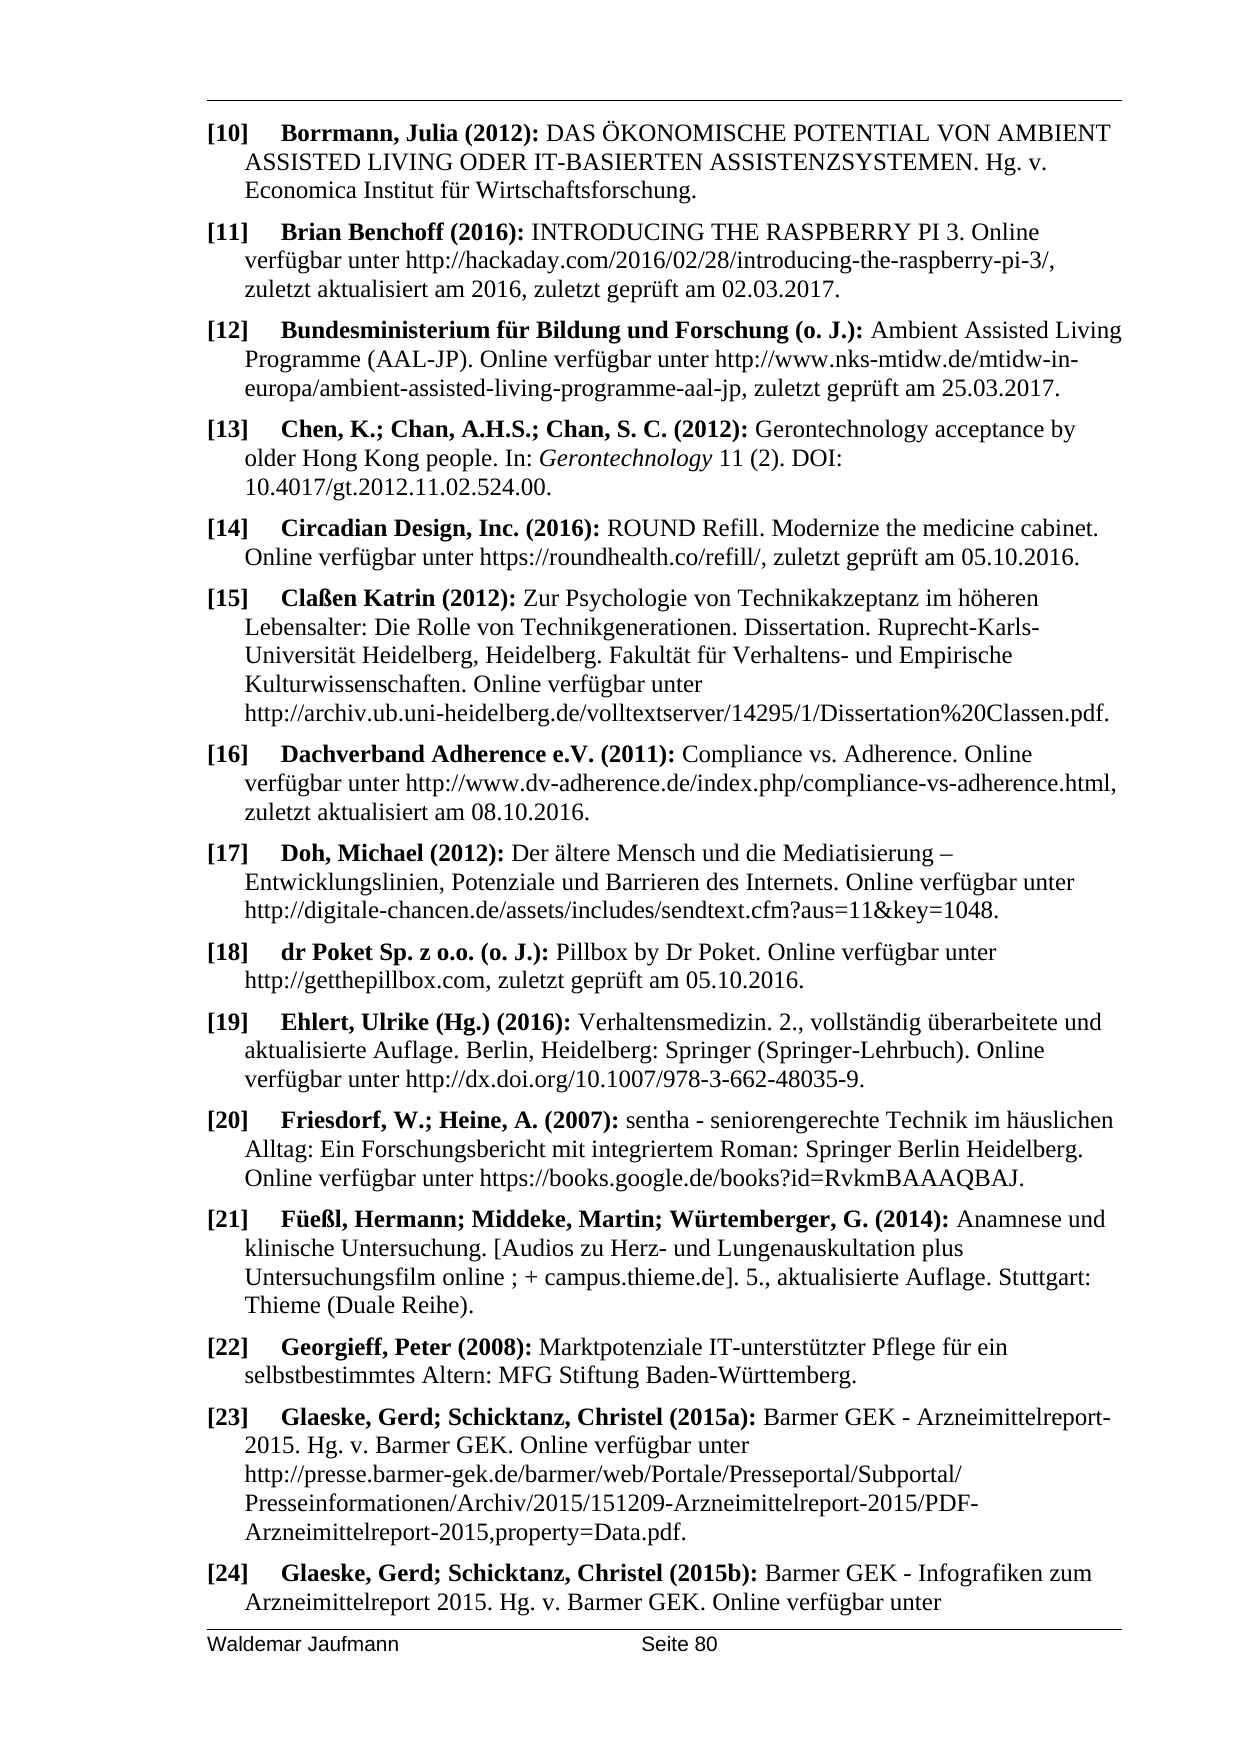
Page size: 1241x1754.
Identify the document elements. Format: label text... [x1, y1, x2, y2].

list Dachverband Adherence e.V. (2011): Compliance vs. Adherence. Online verfügbar unter http://www.dv-adherence.de/index.php/compliance-vs-adherence.html, zuletzt aktualisiert am 08.10.2016. [207, 739, 1122, 826]
list Ehlert, Ulrike (Hg.) (2016): Verhaltensmedizin. 2., vollständig überarbeitete und aktualisierte Auflage. Berlin, Heidelberg: Springer (Springer-Lehrbuch). Online verfügbar unter http://dx.doi.org/10.1007/978-3-662-48035-9. [207, 1007, 1122, 1093]
list Friesdorf, W.; Heine, A. (2007): sentha - seniorengerechte Technik im häuslichen Alltag: Ein Forschungsbericht mit integriertem Roman: Springer Berlin Heidelberg. Online verfügbar unter https://books.google.de/books?id=RvkmBAAAQBAJ. [207, 1106, 1122, 1192]
list Claßen Katrin (2012): Zur Psychologie von Technikakzeptanz im höheren Lebensalter: Die Rolle von Technikgenerationen. Dissertation. Ruprecht-Karls-Universität Heidelberg, Heidelberg. Fakultät für Verhaltens- und Empirische Kulturwissenschaften. Online verfügbar unter http://archiv.ub.uni-heidelberg.de/volltextserver/14295/1/Dissertation%20Classen.pdf. [207, 583, 1122, 727]
list Georgieff, Peter (2008): Marktpotenziale IT-unterstützter Pflege für ein selbstbestimmtes Altern: MFG Stiftung Baden-Württemberg. [207, 1332, 1122, 1389]
list Chen, K.; Chan, A.H.S.; Chan, S. C. (2012): Gerontechnology acceptance by older Hong Kong people. In: Gerontechnology 11 (2). DOI: 10.4017/gt.2012.11.02.524.00. [207, 414, 1122, 501]
list dr Poket Sp. z o.o. (o. J.): Pillbox by Dr Poket. Online verfügbar unter http://getthepillbox.com, zuletzt geprüft am 05.10.2016. [207, 937, 1122, 994]
list Füeßl, Hermann; Middeke, Martin; Würtemberger, G. (2014): Anamnese und klinische Untersuchung. [Audios zu Herz- und Lungenauskultation plus Untersuchungsfilm online ; + campus.thieme.de]. 5., aktualisierte Auflage. Stuttgart: Thieme (Duale Reihe). [207, 1204, 1122, 1319]
list Brian Benchoff (2016): INTRODUCING THE RASPBERRY PI 3. Online verfügbar unter http://hackaday.com/2016/02/28/introducing-the-raspberry-pi-3/, zuletzt aktualisiert am 2016, zuletzt geprüft am 02.03.2017. [207, 217, 1122, 303]
list Bundesministerium für Bildung und Forschung (o. J.): Ambient Assisted Living Programme (AAL-JP). Online verfügbar unter http://www.nks-mtidw.de/mtidw-in-europa/ambient-assisted-living-programme-aal-jp, zuletzt geprüft am 25.03.2017. [207, 316, 1122, 402]
list Circadian Design, Inc. (2016): ROUND Refill. Modernize the medicine cabinet. Online verfügbar unter https://roundhealth.co/refill/, zuletzt geprüft am 05.10.2016. [207, 513, 1122, 571]
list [207, 1558, 1122, 1616]
list Glaeske, Gerd; Schicktanz, Christel (2015a): Barmer GEK - Arzneimittelreport-2015. Hg. v. Barmer GEK. Online verfügbar unter http://presse.barmer-gek.de/barmer/web/Portale/Presseportal/Subportal/Presseinformationen/Archiv/2015/151209-Arzneimittelreport-2015/PDF-Arzneimittelreport-2015,property=Data.pdf. [207, 1402, 1122, 1546]
list Borrmann, Julia (2012): DAS ÖKONOMISCHE POTENTIAL VON AMBIENT ASSISTED LIVING ODER IT-BASIERTEN ASSISTENZSYSTEMEN. Hg. v. Economica Institut für Wirtschaftsforschung. [207, 118, 1122, 204]
list Doh, Michael (2012): Der ältere Mensch und die Mediatisierung – Entwicklungslinien, Potenziale und Barrieren des Internets. Online verfügbar unter http://digitale-chancen.de/assets/includes/sendtext.cfm?aus=11&key=1048. [207, 838, 1122, 924]
